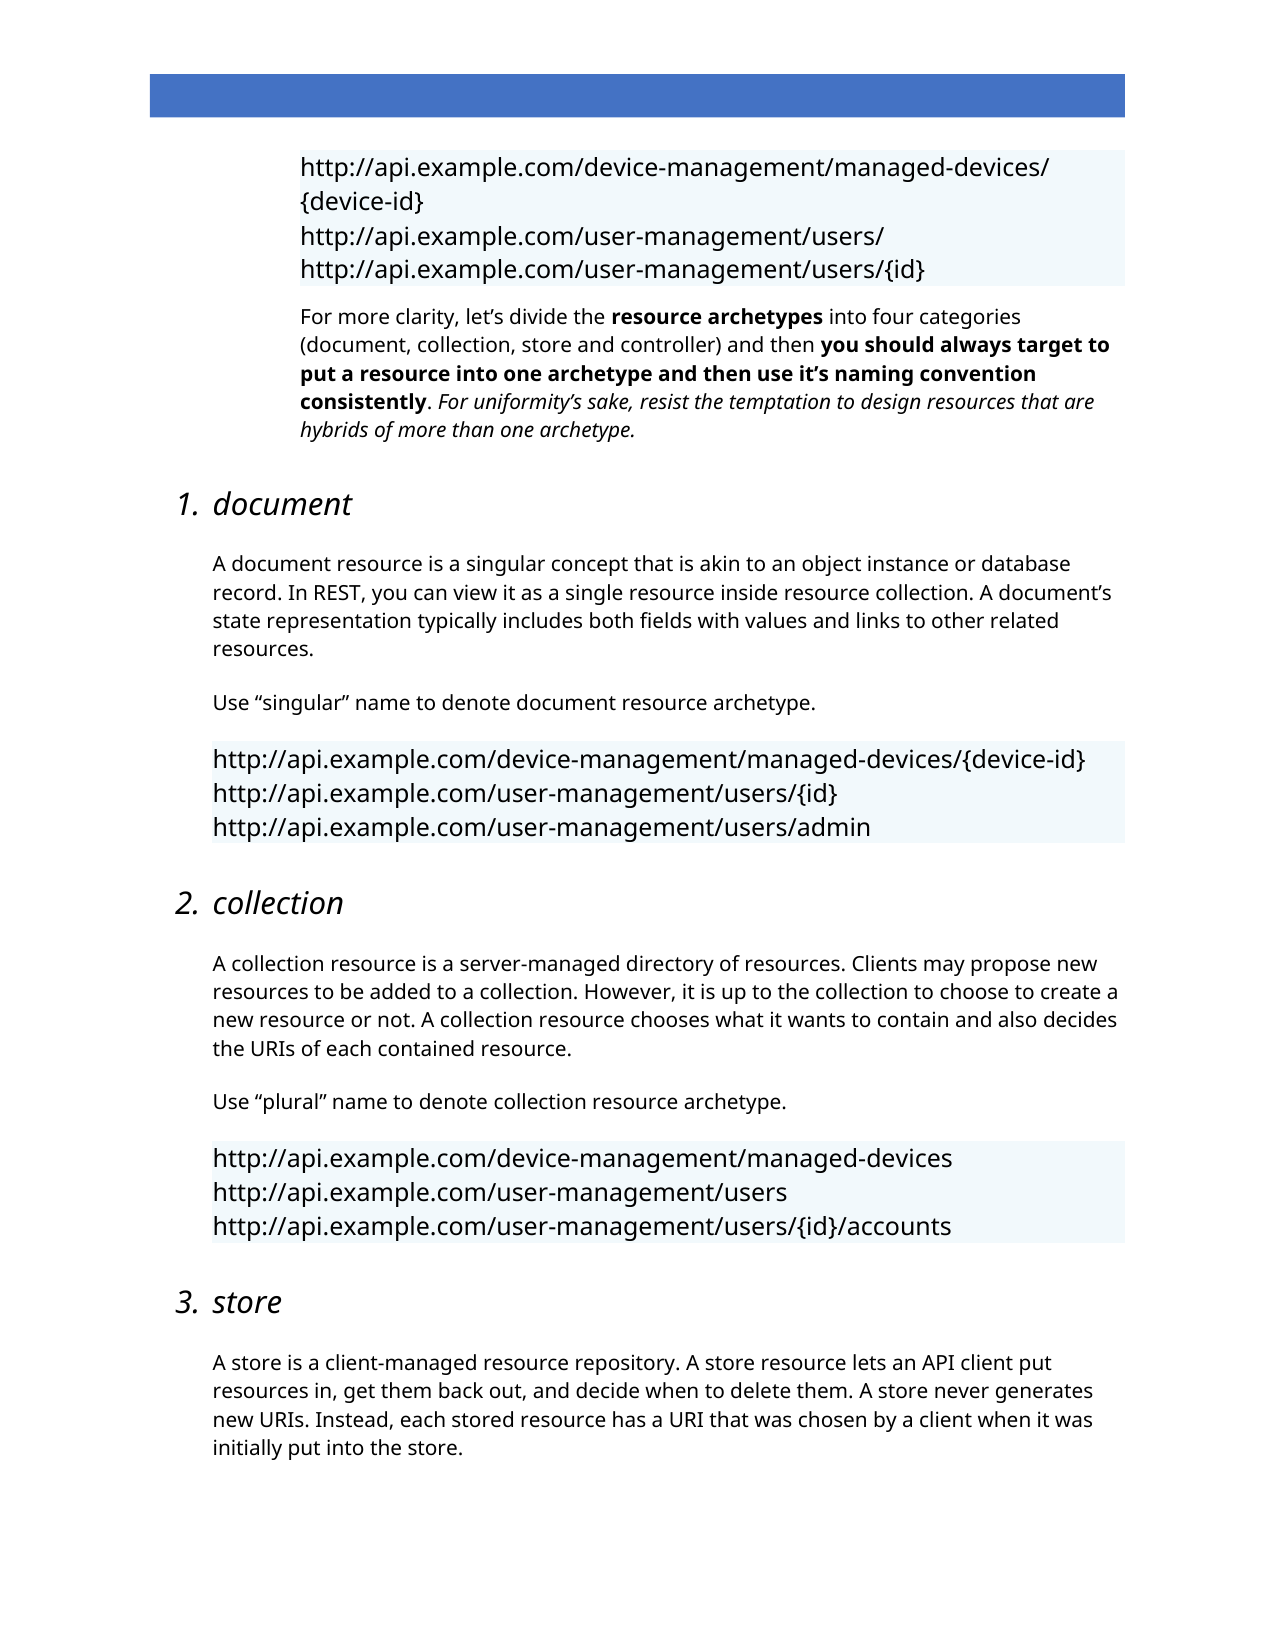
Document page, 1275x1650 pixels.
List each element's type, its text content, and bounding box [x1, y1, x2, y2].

subtitle store [175, 1281, 1125, 1323]
text Use “singular” name to denote document resource archetype. [212, 688, 1125, 716]
text http://api.example.com/device-management/managed-devices/{device-id} [300, 150, 1125, 218]
text http://api.example.com/user-management/users/ [300, 218, 1125, 252]
text A collection resource is a server-managed directory of resources. Clients may propose new resources to be added to a collection. However, it is up to the collection to choose to create a new resource or not. A collection resource chooses what it wants to contain and also decides the URIs of each contained resource. [212, 949, 1125, 1062]
text http://api.example.com/user-management/users [212, 1175, 1125, 1209]
text http://api.example.com/user-management/users/{id} [212, 775, 1125, 809]
subtitle collection [175, 881, 1125, 924]
text Use “plural” name to denote collection resource archetype. [212, 1087, 1125, 1116]
text A store is a client-managed resource repository. A store resource lets an API client put resources in, get them back out, and decide when to delete them. A store never generates new URIs. Instead, each stored resource has a URI that was chosen by a client when it was initially put into the store. [212, 1348, 1125, 1462]
text For more clarity, let’s divide the resource archetypes into four categories (document, collection, store and controller) and then you should always target to put a resource into one archetype and then use it’s naming convention consistently. For uniformity’s sake, resist the temptation to design resources that are hybrids of more than one archetype. [300, 302, 1125, 444]
text http://api.example.com/device-management/managed-devices/{device-id} [212, 741, 1125, 775]
text http://api.example.com/device-management/managed-devices [212, 1141, 1125, 1175]
text http://api.example.com/user-management/users/{id} [300, 252, 1125, 286]
subtitle document [175, 482, 1125, 524]
text http://api.example.com/user-management/users/admin [212, 809, 1125, 843]
text A document resource is a singular concept that is akin to an object instance or database record. In REST, you can view it as a single resource inside resource collection. A document’s state representation typically includes both fields with values and links to other related resources. [212, 549, 1125, 663]
text http://api.example.com/user-management/users/{id}/accounts [212, 1209, 1125, 1243]
